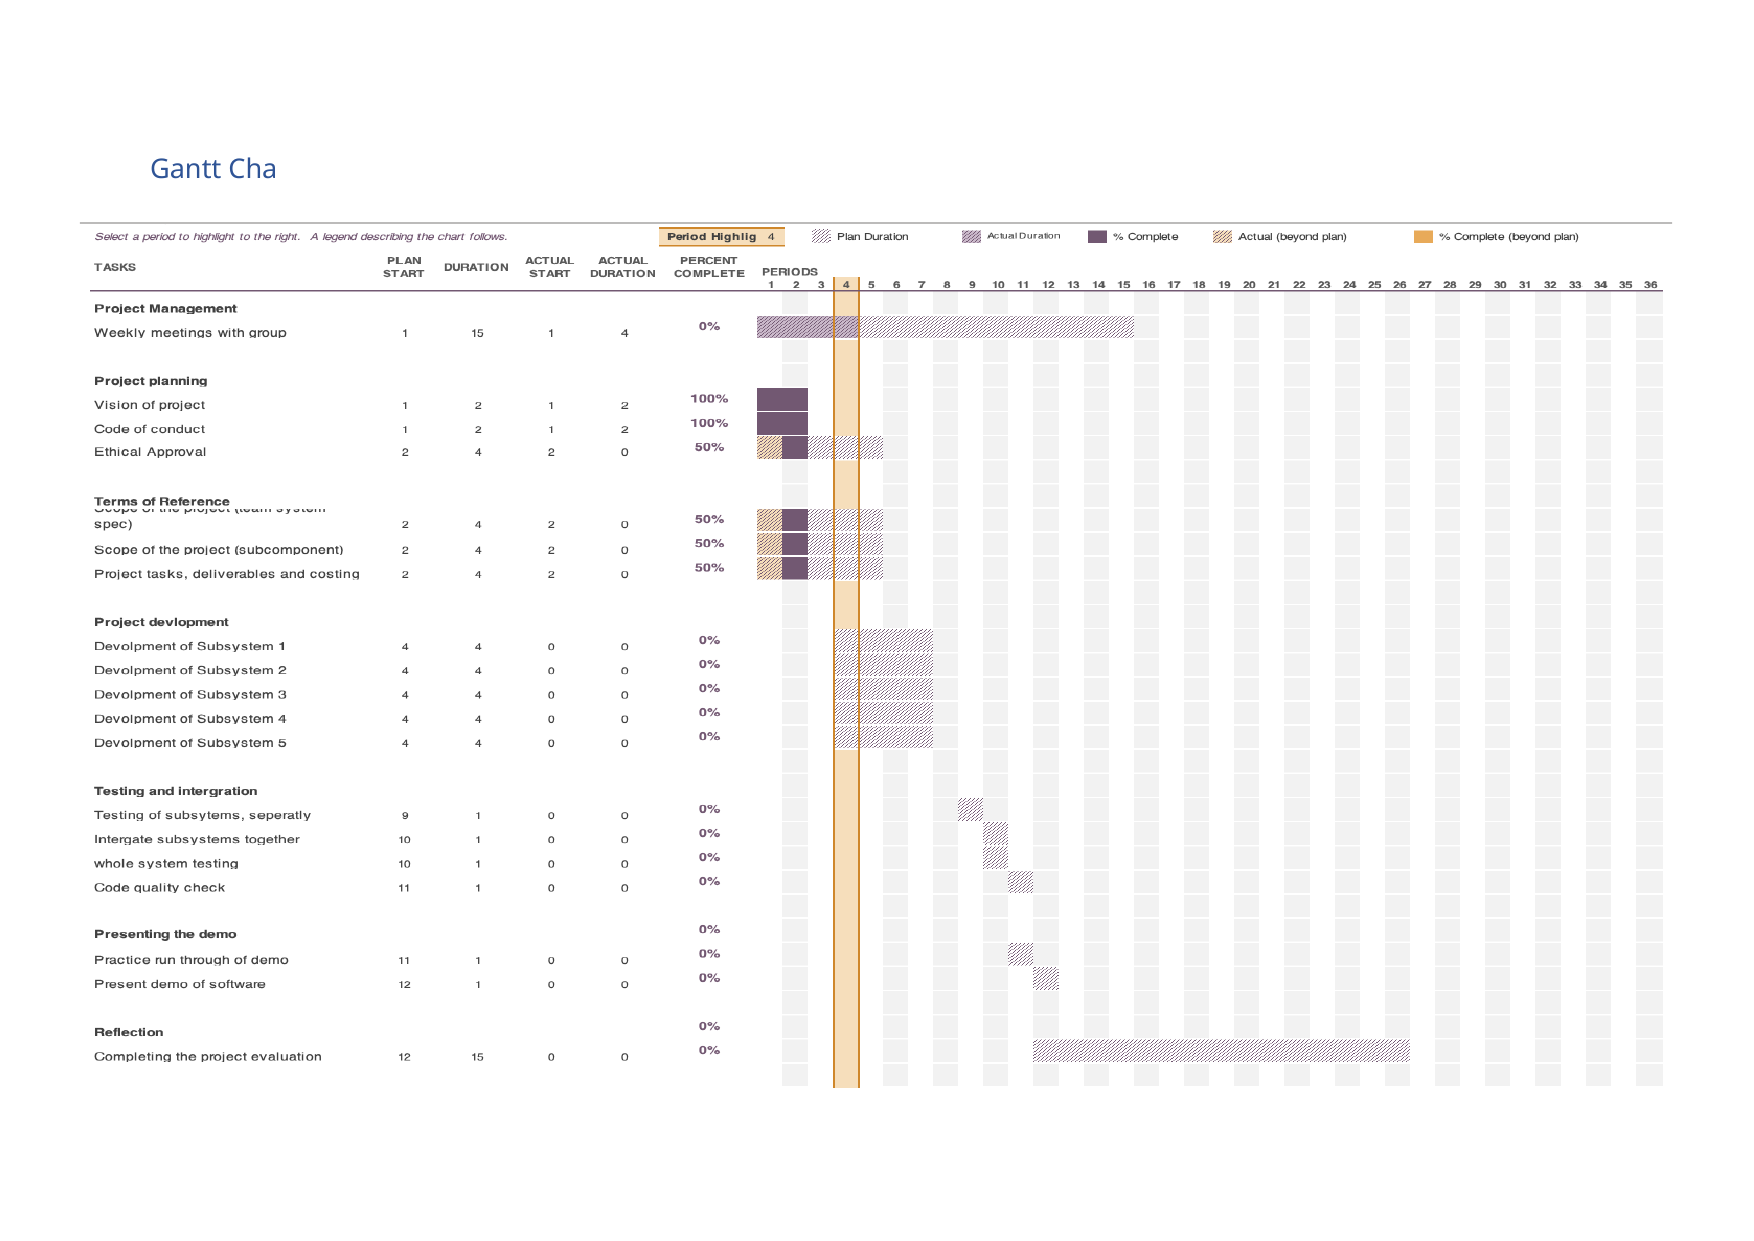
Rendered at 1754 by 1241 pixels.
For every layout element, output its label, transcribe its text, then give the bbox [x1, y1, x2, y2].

picture [78, 222, 1671, 1086]
text Gantt Cha [150, 150, 1604, 187]
